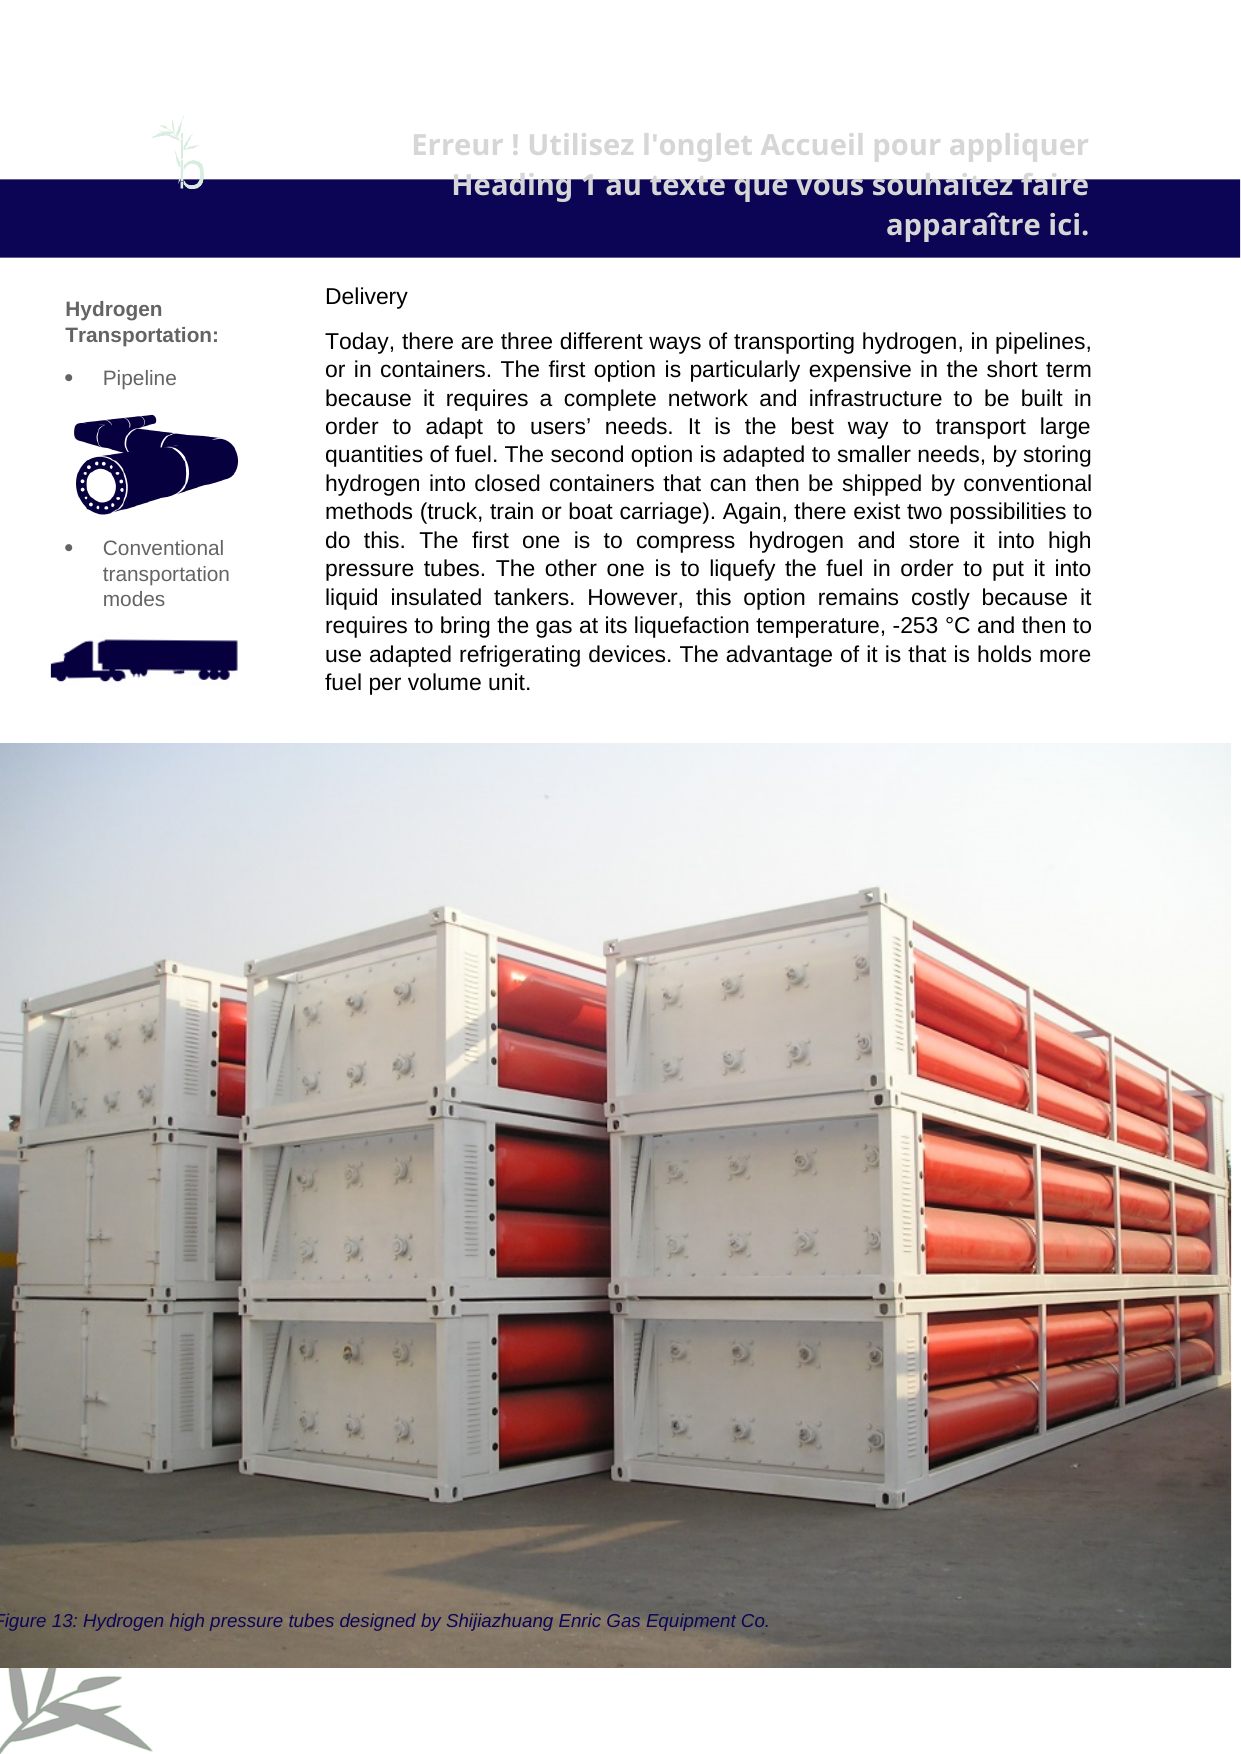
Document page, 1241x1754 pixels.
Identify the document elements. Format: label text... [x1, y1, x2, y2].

text Today, there are three different ways of transporting hydrogen, in pipelines, or in containers. The first option is particularly expensive in the short term because it requires a complete network and infrastructure to be built in order to adapt to users’ needs. It is the best way to transport large quantities of fuel. The second option is adapted to smaller needs, by storing hydrogen into closed containers that can then be shipped by conventional methods (truck, train or boat carriage). Again, there exist two possibilities to do this. The first one is to compress hydrogen and store it into high pressure tubes. The other one is to liquefy the fuel in order to put it into liquid insulated tankers. However, this option remains costly because it requires to bring the gas at its liquefaction temperature, -253 °C and then to use adapted refrigerating devices. The advantage of it is that is holds more fuel per volume unit. [325, 328, 1092, 695]
picture [0, 743, 1232, 1754]
list Delivery [325, 283, 1092, 309]
